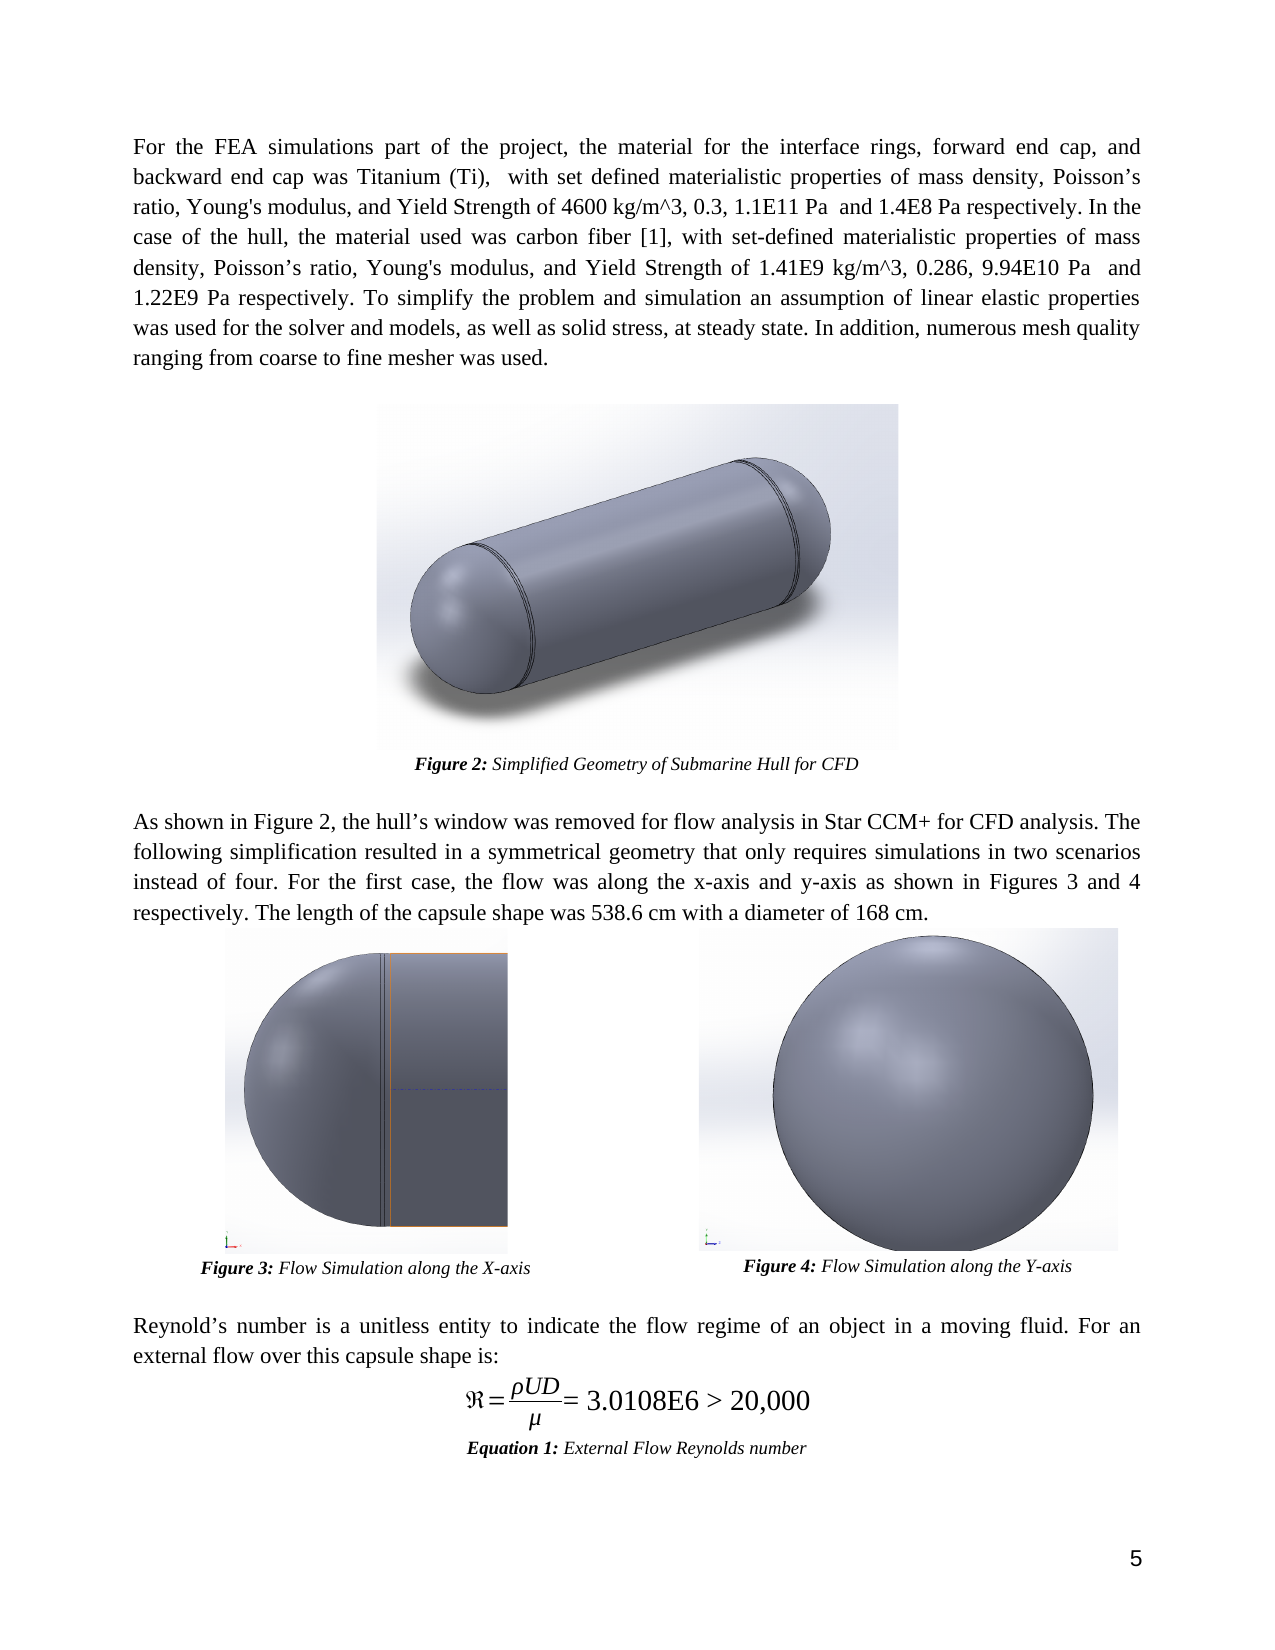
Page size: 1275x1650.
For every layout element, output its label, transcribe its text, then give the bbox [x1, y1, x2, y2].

text As shown in Figure 2, the hull’s window was removed for flow analysis in Star CCM+ for CFD analysis. The following simplification resulted in a symmetrical geometry that only requires simulations in two scenarios instead of four. For the first case, the flow was along the x-axis and y-axis as shown in Figures 3 and 4 respectively. The length of the capsule shape was 538.6 cm with a diameter of 168 cm. [133, 808, 1142, 925]
text For the FEA simulations part of the project, the material for the interface rings, forward end cap, and backward end cap was Titanium (Ti), with set defined materialistic properties of mass density, Poisson’s ratio, Young's modulus, and Yield Strength of 4600 kg/m^3, 0.3, 1.1E11 Pa and 1.4E8 Pa respectively. In the case of the hull, the material used was carbon fiber [1], with set-defined materialistic properties of mass density, Poisson’s ratio, Young's modulus, and Yield Strength of 1.41E9 kg/m^3, 0.286, 9.94E10 Pa and 1.22E9 Pa respectively. To simplify the problem and simulation an assumption of linear elastic properties was used for the solver and models, as well as solid stress, at steady state. In addition, numerous mesh quality ranging from coarse to fine mesher was used. [133, 133, 1142, 371]
text Figure 4: Flow Simulation along the Y-axis [675, 1254, 1142, 1276]
text Figure 2: Simplified Geometry of Submarine Hull for CFD [133, 753, 1142, 774]
picture [225, 928, 508, 1254]
picture [698, 928, 1119, 1251]
picture [376, 404, 899, 750]
text = 3.0108E6 > 20,000 [133, 1373, 1142, 1432]
text Figure 3: Flow Simulation along the X-axis [133, 1257, 600, 1279]
text Equation 1: External Flow Reynolds number [133, 1437, 1142, 1458]
text Reynold’s number is a unitless entity to indicate the flow regime of an object in a moving fluid. For an external flow over this capsule shape is: [133, 1312, 1142, 1369]
